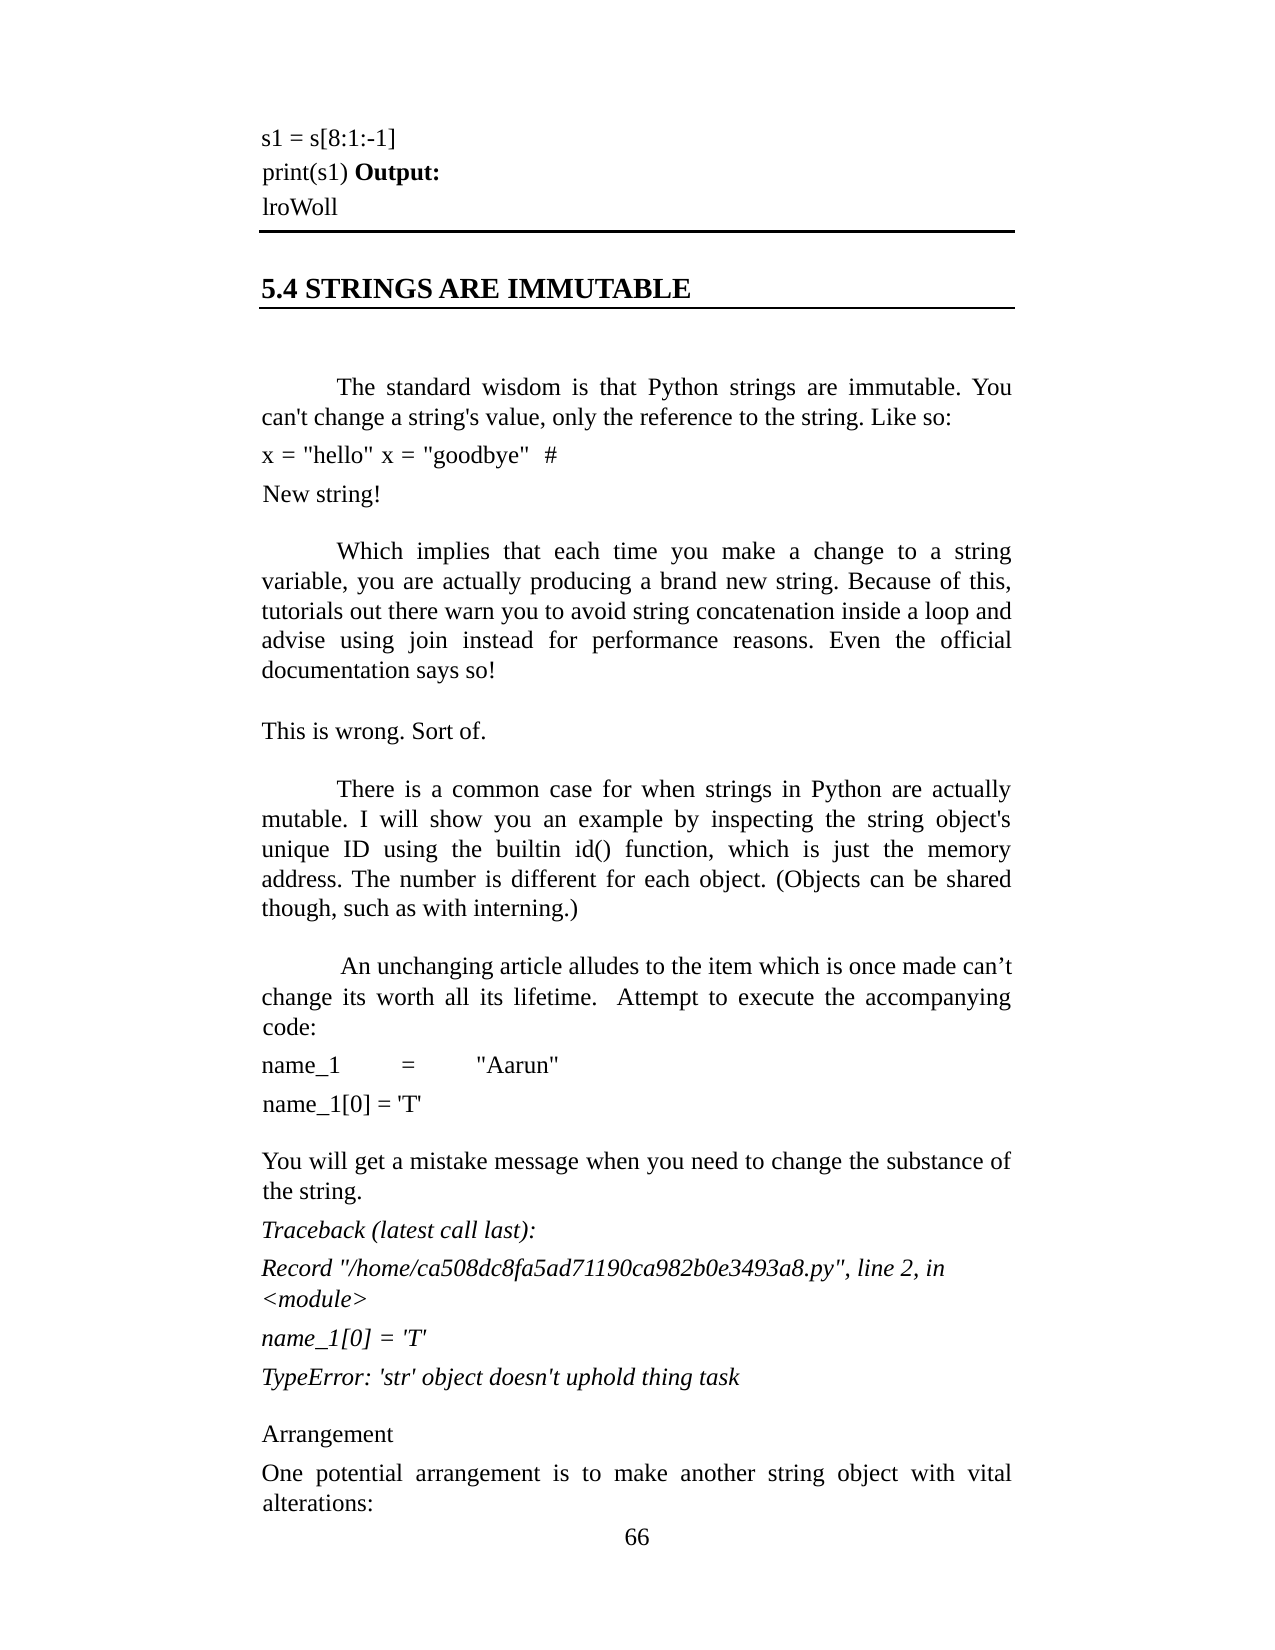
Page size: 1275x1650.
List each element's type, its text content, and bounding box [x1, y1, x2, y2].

text name_1[0] = 'T' [261, 1323, 1013, 1352]
text x = "hello" x = "goodbye" # New string! [261, 440, 558, 508]
text Which implies that each time you make a change to a string variable, you are actually producing a brand new string. Because of this, tutorials out there warn you to avoid string concatenation inside a loop and advise using join instead for performance reasons. Even the official documentation says so! [261, 536, 1013, 684]
text Arrangement [261, 1419, 1013, 1448]
text The standard wisdom is that Python strings are immutable. You can't change a string's value, only the reference to the string. Like so: [261, 372, 1013, 431]
text There is a common case for when strings in Python are actually mutable. I will show you an example by inspecting the string object's unique ID using the builtin id() function, which is just the memory address. The number is different for each object. (Objects can be shared though, such as with interning.) [261, 774, 1013, 922]
text You will get a mistake message when you need to change the substance of the string. [261, 1146, 1013, 1205]
text Traceback (latest call last): [261, 1215, 1013, 1243]
text 5.4 STRINGS ARE IMMUTABLE [261, 271, 1013, 304]
text s1 = s[8:1:-1] print(s1) Output: lroWoll [261, 123, 483, 221]
text An unchanging article alludes to the item which is once made can’t [262, 951, 1012, 979]
text One potential arrangement is to make another string object with vital alterations: [261, 1458, 1013, 1516]
text name_1 = "Aarun" name_1[0] = 'T' [261, 1051, 559, 1118]
text This is wrong. Sort of. [261, 716, 1013, 745]
text change its worth all its lifetime. Attempt to execute the accompanying code: [261, 982, 1013, 1041]
text Record "/home/ca508dc8fa5ad71190ca982b0e3493a8.py", line 2, in [261, 1253, 1013, 1282]
text <module> [261, 1284, 1013, 1313]
text TypeError: 'str' object doesn't uphold thing task [261, 1362, 1013, 1391]
